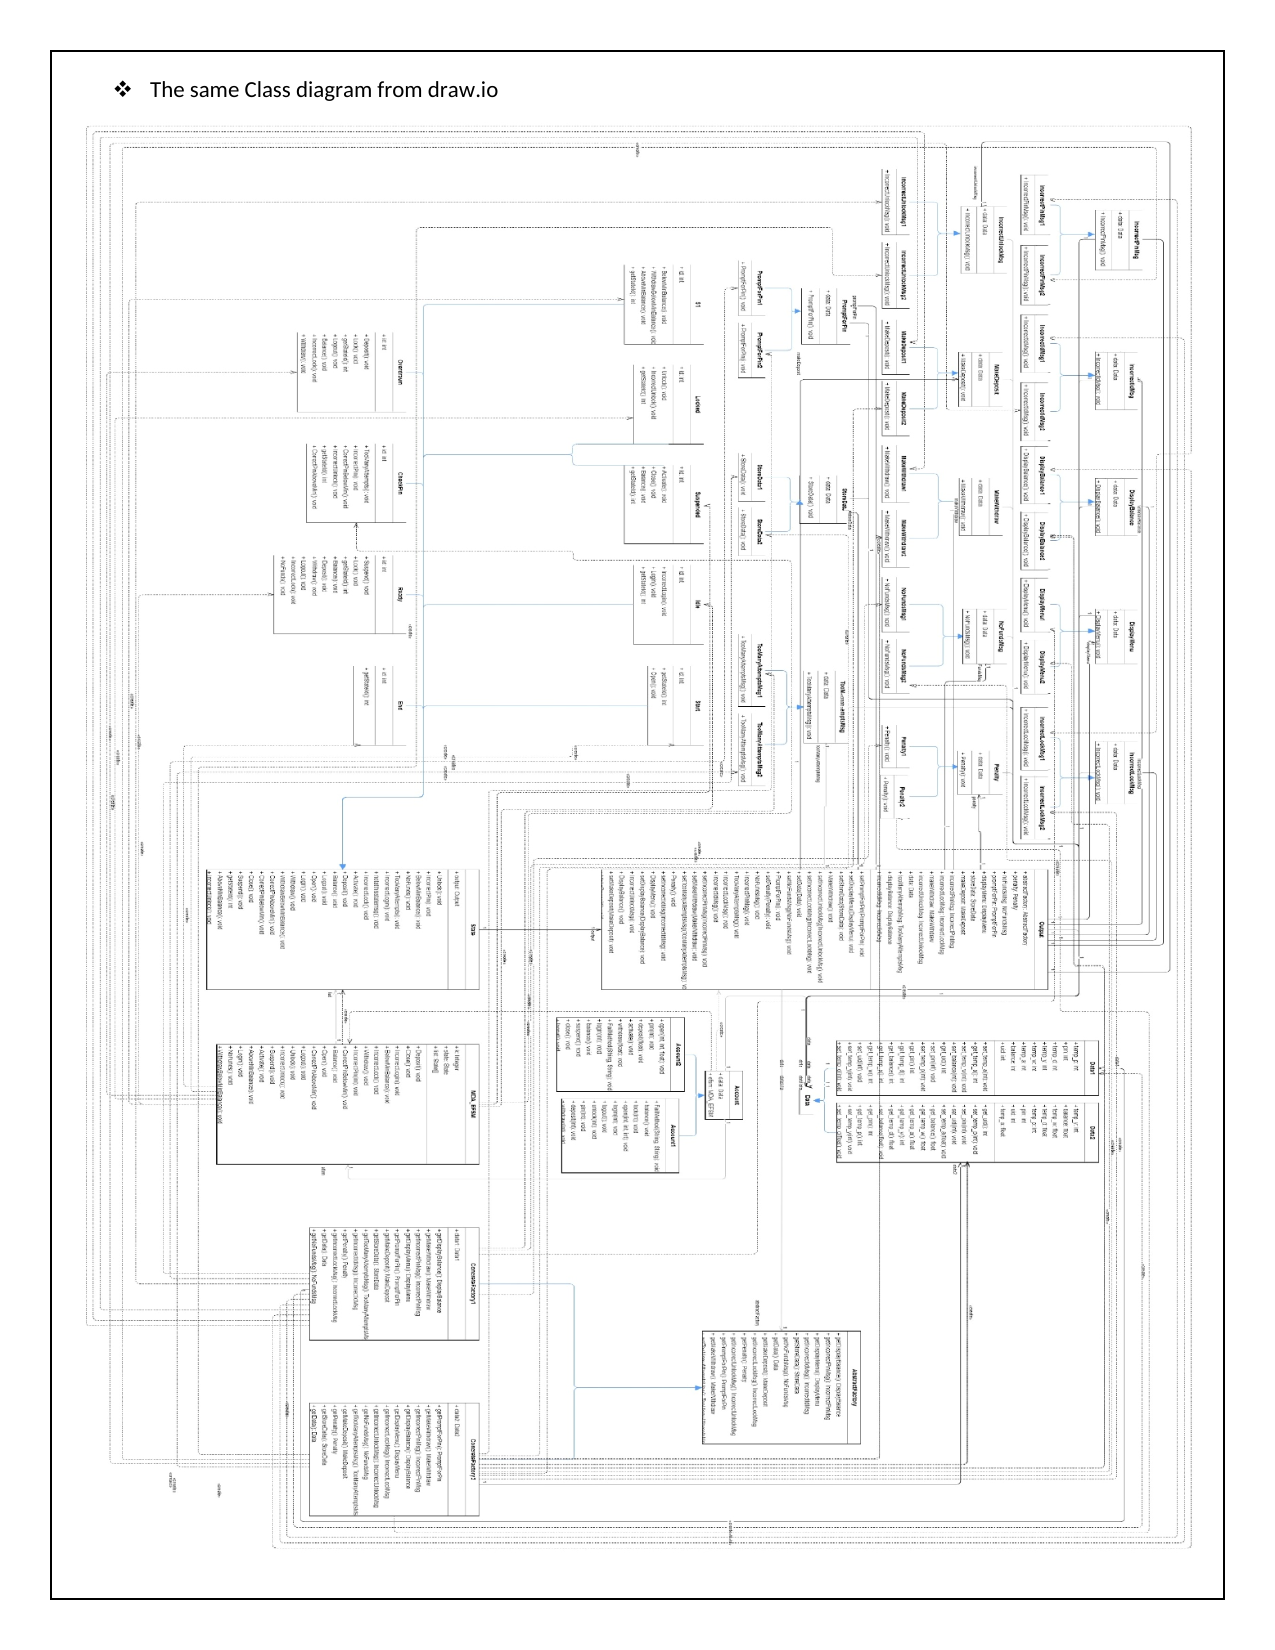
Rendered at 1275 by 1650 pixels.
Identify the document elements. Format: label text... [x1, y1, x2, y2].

picture [80, 123, 1197, 1553]
list The same Class diagram from draw.io [112, 75, 1200, 103]
